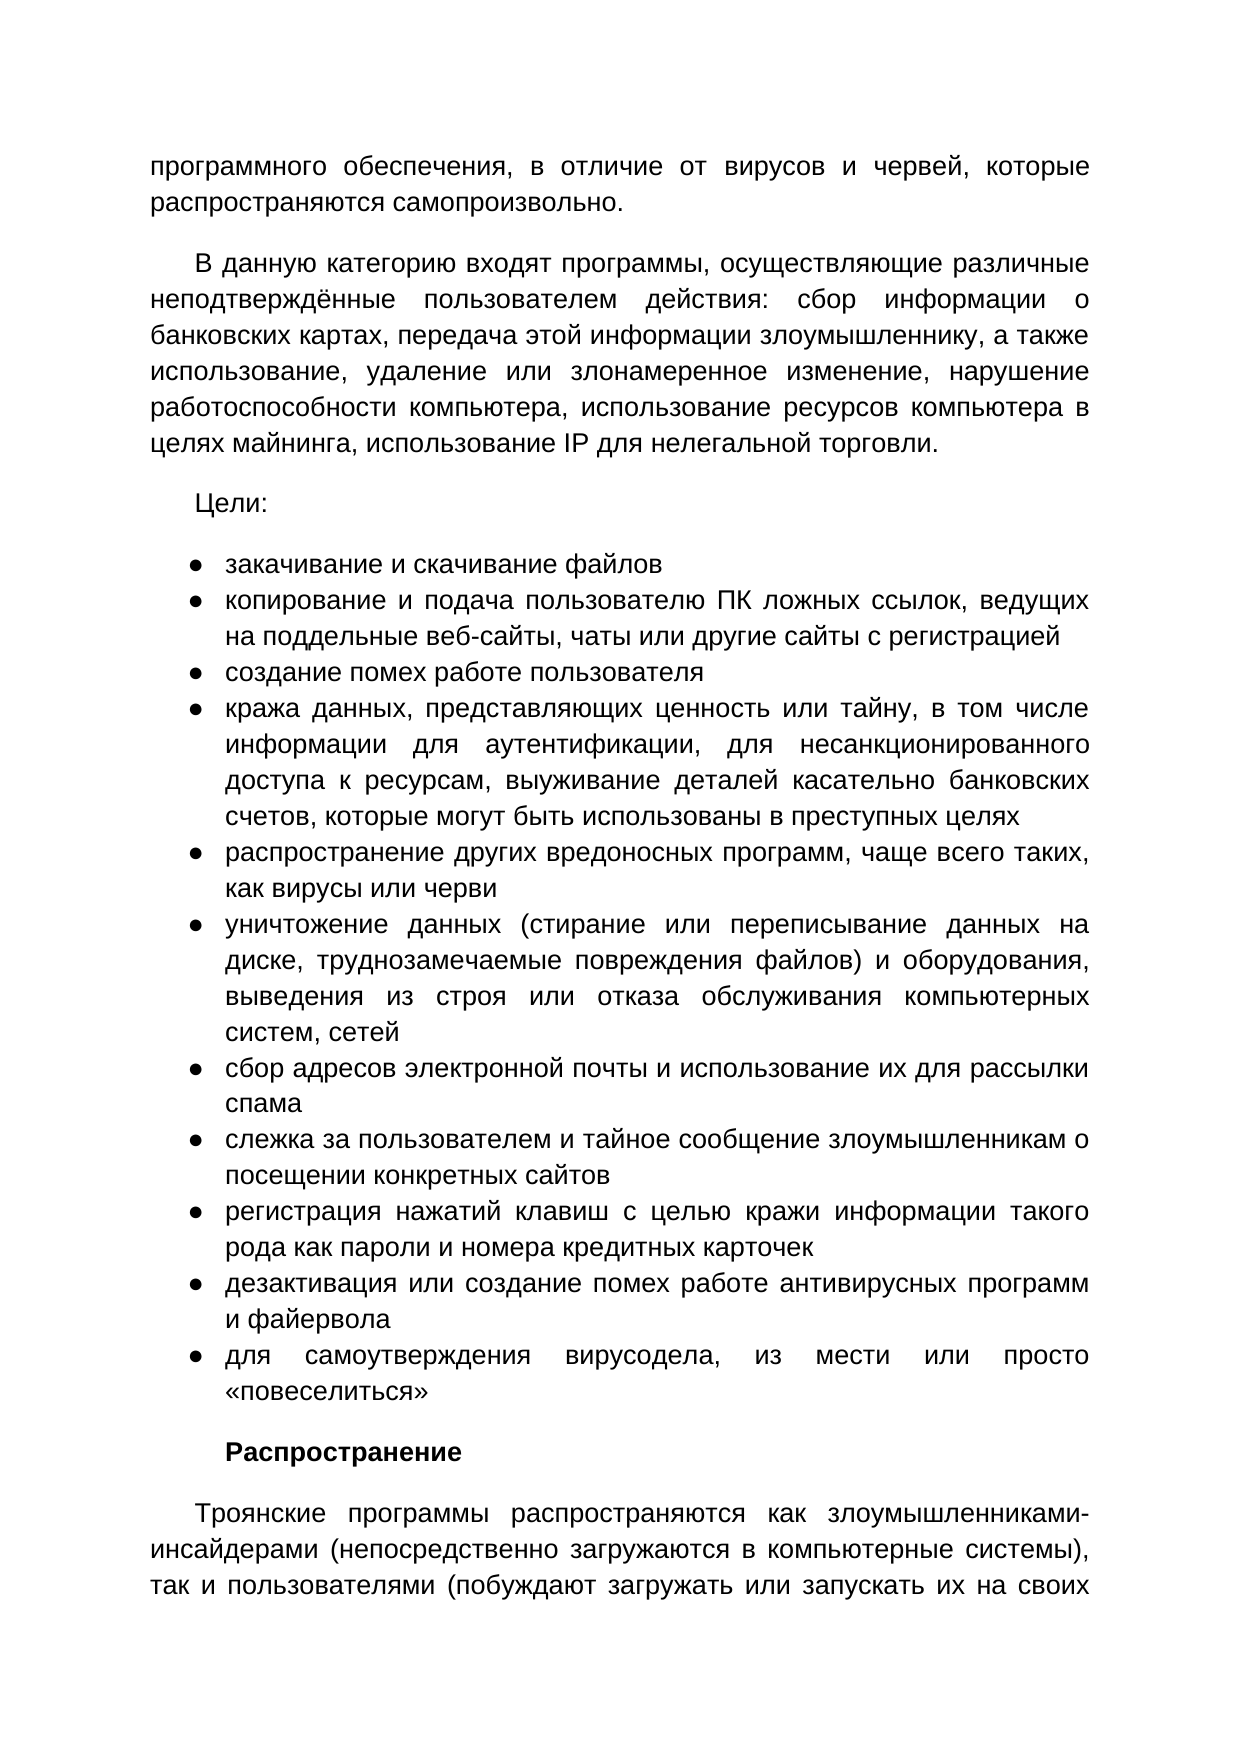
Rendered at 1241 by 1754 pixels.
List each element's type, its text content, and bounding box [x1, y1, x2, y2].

list регистрация нажатий клавиш с целью кражи информации такого рода как пароли и номера кредитных карточек [187, 1195, 1090, 1262]
list создание помех работе пользователя [187, 656, 1090, 687]
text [150, 150, 1090, 217]
text Распространение [225, 1436, 1090, 1467]
list закачивание и скачивание файлов [187, 548, 1090, 580]
list для самоутверждения вирусодела, из мести или просто «повеселиться» [187, 1339, 1090, 1406]
text Цели: [150, 487, 1090, 519]
text В данную категорию входят программы, осуществляющие различные неподтверждённые пользователем действия: сбор информации о банковских картах, передача этой информации злоумышленнику, а также использование, удаление или злонамеренное изменение, нарушение работоспособности компьютера, использование ресурсов компьютера в целях майнинга, использование IP для нелегальной торговли. [150, 247, 1090, 458]
list уничтожение данных (стирание или переписывание данных на диске, труднозамечаемые повреждения файлов) и оборудования, выведения из строя или отказа обслуживания компьютерных систем, сетей [187, 908, 1090, 1047]
list копирование и подача пользователю ПК ложных ссылок, ведущих на поддельные веб-сайты, чаты или другие сайты с регистрацией [187, 584, 1090, 652]
list сбор адресов электронной почты и использование их для рассылки спама [187, 1052, 1090, 1119]
list слежка за пользователем и тайное сообщение злоумышленникам о посещении конкретных сайтов [187, 1123, 1090, 1191]
list распространение других вредоносных программ, чаще всего таких, как вирусы или черви [187, 836, 1090, 903]
list дезактивация или создание помех работе антивирусных программ и файервола [187, 1267, 1090, 1334]
list кража данных, представляющих ценность или тайну, в том числе информации для аутентификации, для несанкционированного доступа к ресурсам, выуживание деталей касательно банковских счетов, которые могут быть использованы в преступных целях [187, 692, 1090, 831]
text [150, 1497, 1090, 1600]
